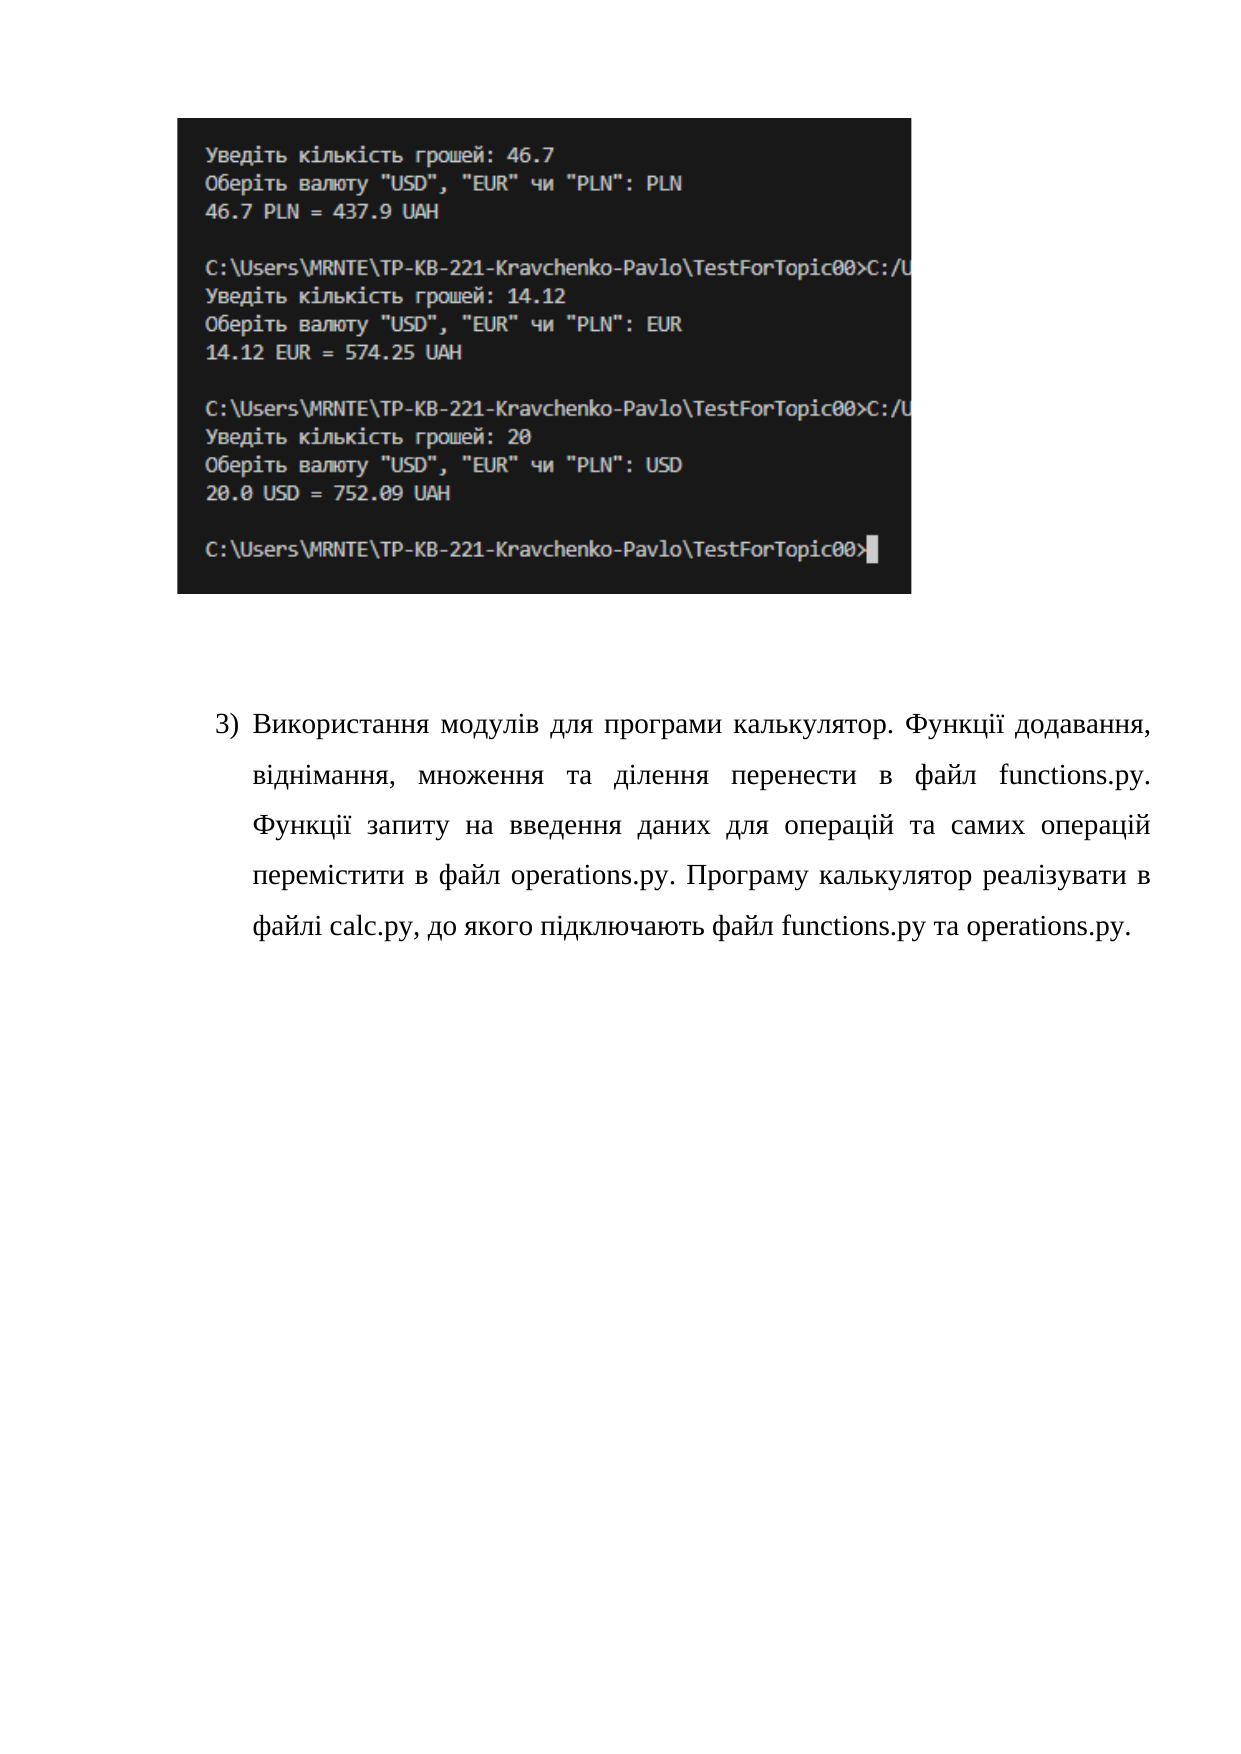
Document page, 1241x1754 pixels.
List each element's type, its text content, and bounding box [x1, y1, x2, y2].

list Використання модулів для програми калькулятор. Функції додавання, віднімання, множення та ділення перенести в файл functions.py. Функції запиту на введення даних для операцій та самих операцій перемістити в файл operations.py. Програму калькулятор реалізувати в файлі calc.py, до якого підключають файл functions.py та operations.py. [215, 707, 1152, 941]
picture [177, 118, 912, 594]
